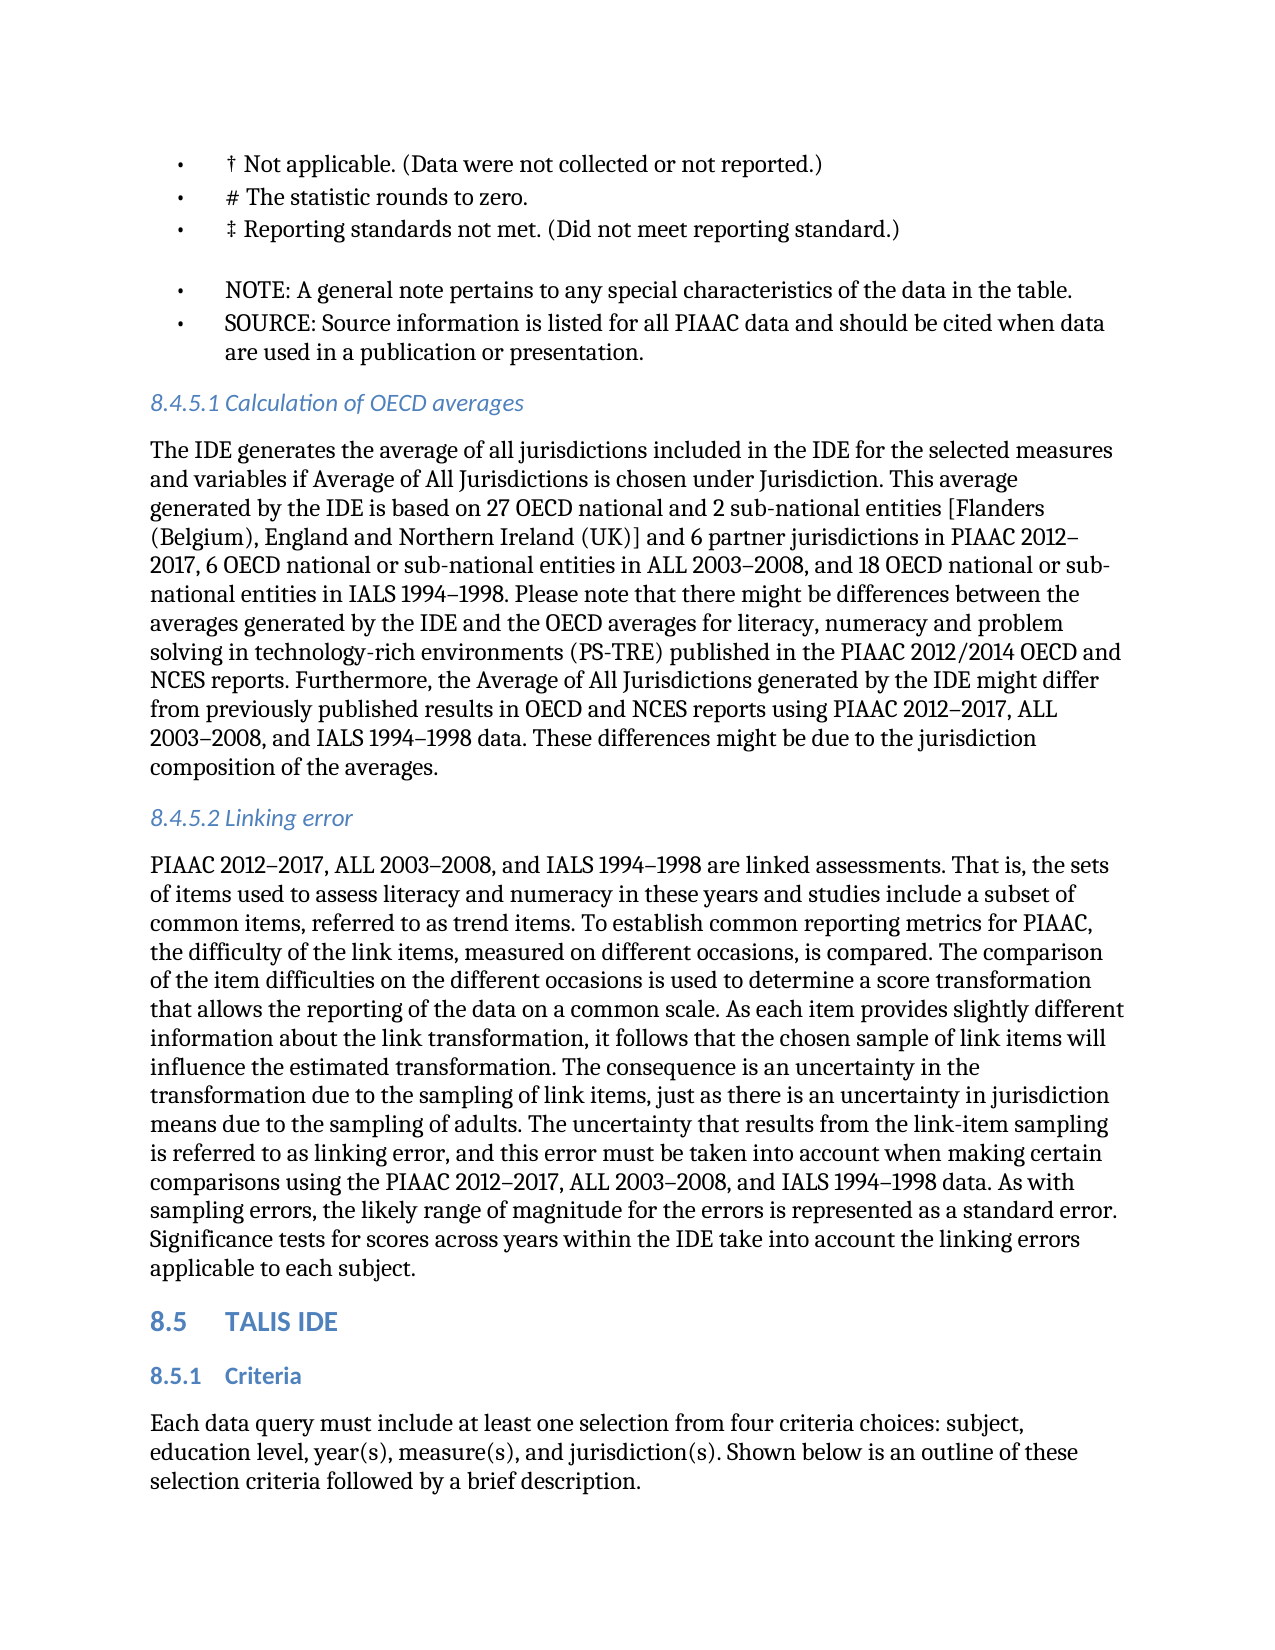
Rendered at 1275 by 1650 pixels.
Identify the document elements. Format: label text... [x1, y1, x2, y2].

text The IDE generates the average of all jurisdictions included in the IDE for the selected measures and variables if Average of All Jurisdictions is chosen under Jurisdiction. This average generated by the IDE is based on 27 OECD national and 2 sub-national entities [Flanders (Belgium), England and Northern Ireland (UK)] and 6 partner jurisdictions in PIAAC 2012–2017, 6 OECD national or sub-national entities in ALL 2003–2008, and 18 OECD national or sub-national entities in IALS 1994–1998. Please note that there might be differences between the averages generated by the IDE and the OECD averages for literacy, numeracy and problem solving in technology-rich environments (PS-TRE) published in the PIAAC 2012/2014 OECD and NCES reports. Furthermore, the Average of All Jurisdictions generated by the IDE might differ from previously published results in OECD and NCES reports using PIAAC 2012–2017, ALL 2003–2008, and IALS 1994–1998 data. These differences might be due to the jurisdiction composition of the averages. [150, 436, 1125, 781]
list † Not applicable. (Data were not collected or not reported.) [175, 150, 1125, 179]
subtitle 8.4.5.2 Linking error [150, 802, 1125, 833]
subtitle 8.5 TALIS IDE [150, 1303, 1125, 1339]
list ‡ Reporting standards not met. (Did not meet reporting standard.) [175, 215, 1125, 272]
text PIAAC 2012–2017, ALL 2003–2008, and IALS 1994–1998 are linked assessments. That is, the sets of items used to assess literacy and numeracy in these years and studies include a subset of common items, referred to as trend items. To establish common reporting metrics for PIAAC, the difficulty of the link items, measured on different occasions, is compared. The comparison of the item difficulties on the different occasions is used to determine a score transformation that allows the reporting of the data on a common scale. As each item provides slightly different information about the link transformation, it follows that the chosen sample of link items will influence the estimated transformation. The consequence is an uncertainty in the transformation due to the sampling of link items, just as there is an uncertainty in jurisdiction means due to the sampling of adults. The uncertainty that results from the link-item sampling is referred to as linking error, and this error must be taken into account when making certain comparisons using the PIAAC 2012–2017, ALL 2003–2008, and IALS 1994–1998 data. As with sampling errors, the likely range of magnitude for the errors is represented as a standard error. Significance tests for scores across years within the IDE take into account the linking errors applicable to each subject. [150, 851, 1125, 1283]
list # The statistic rounds to zero. [175, 182, 1125, 211]
list NOTE: A general note pertains to any special characteristics of the data in the table. [175, 276, 1125, 305]
list SOURCE: Source information is listed for all PIAAC data and should be cited when data are used in a publication or presentation. [175, 309, 1125, 366]
text Each data query must include at least one selection from four criteria choices: subject, education level, year(s), measure(s), and jurisdiction(s). Shown below is an outline of these selection criteria followed by a brief description. [150, 1409, 1125, 1496]
subtitle 8.4.5.1 Calculation of OECD averages [150, 387, 1125, 418]
subtitle 8.5.1 Criteria [150, 1360, 1125, 1391]
